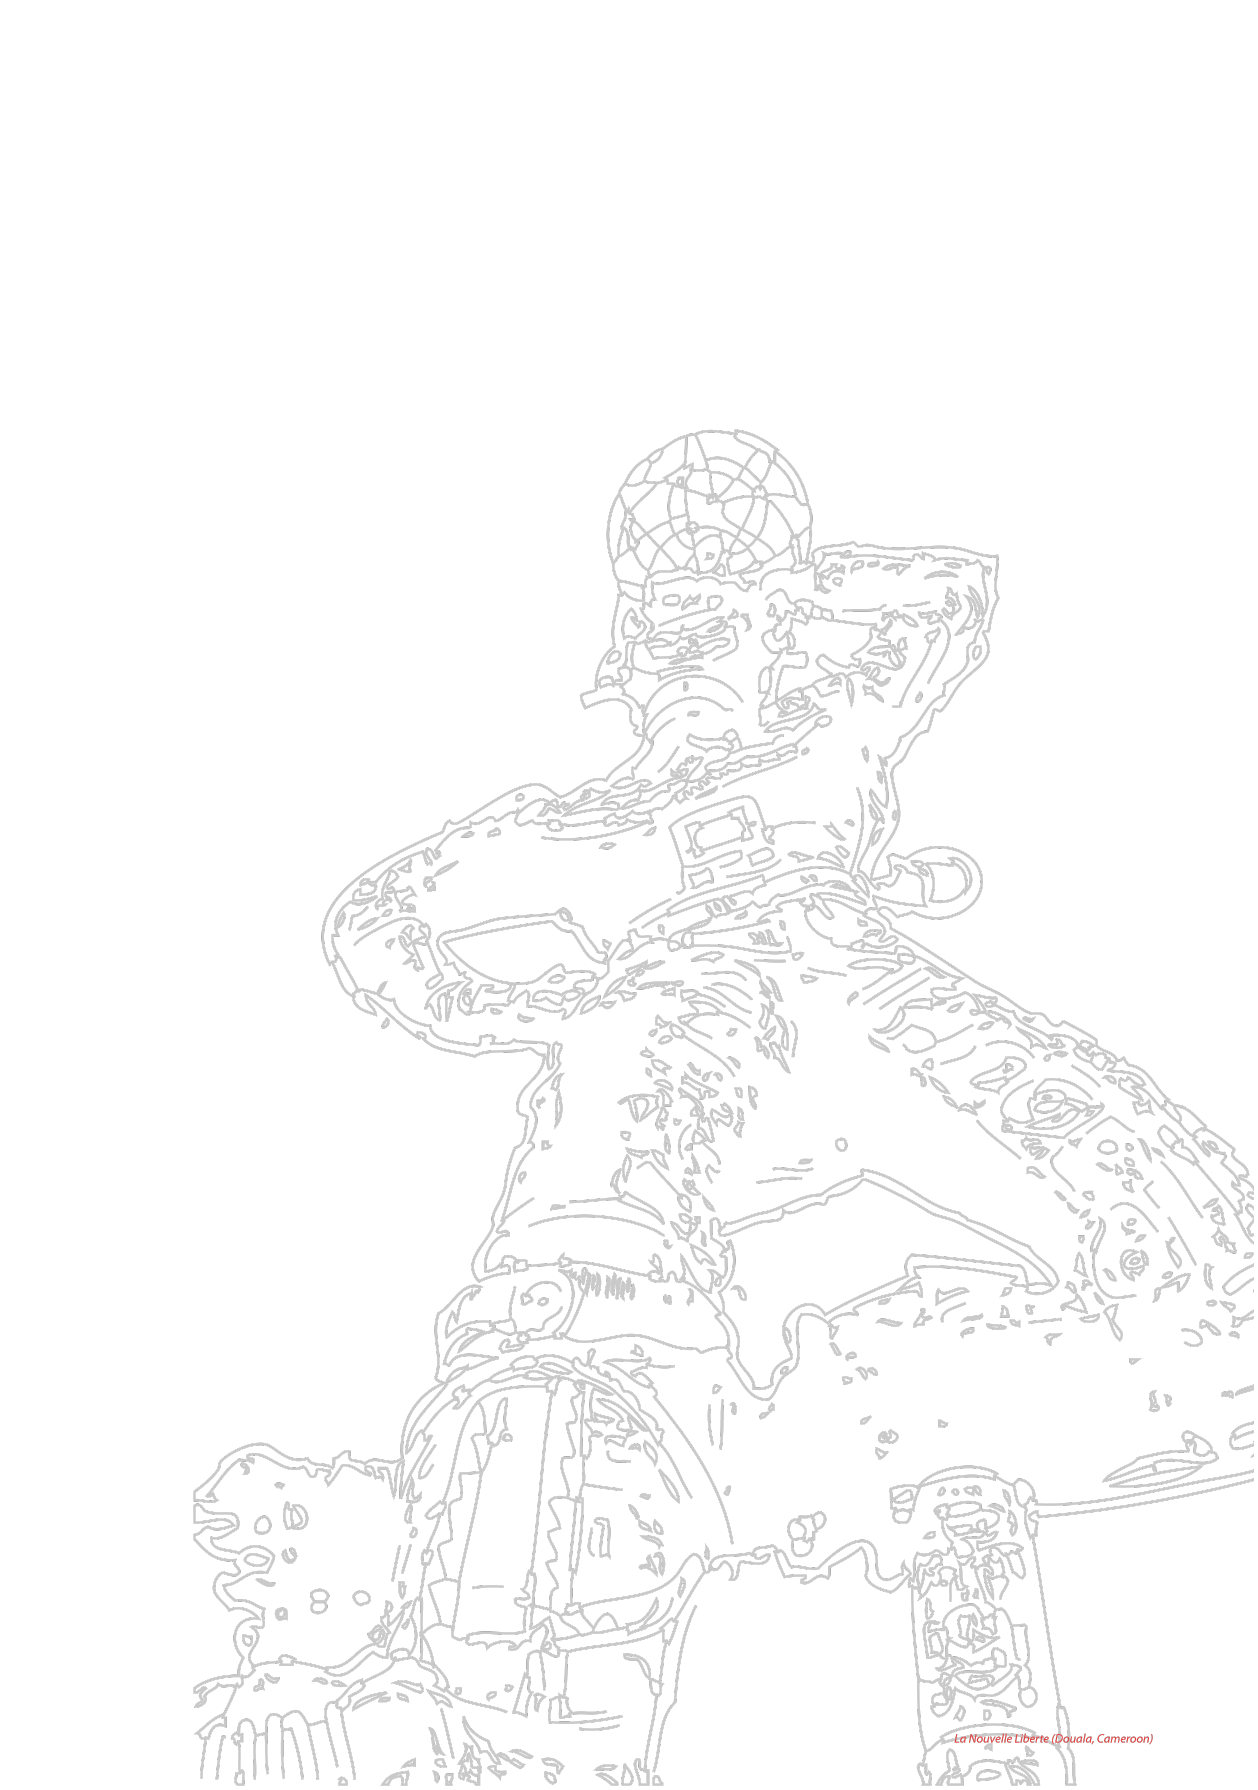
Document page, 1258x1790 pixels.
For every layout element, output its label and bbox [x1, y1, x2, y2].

picture [192, 428, 1254, 1786]
